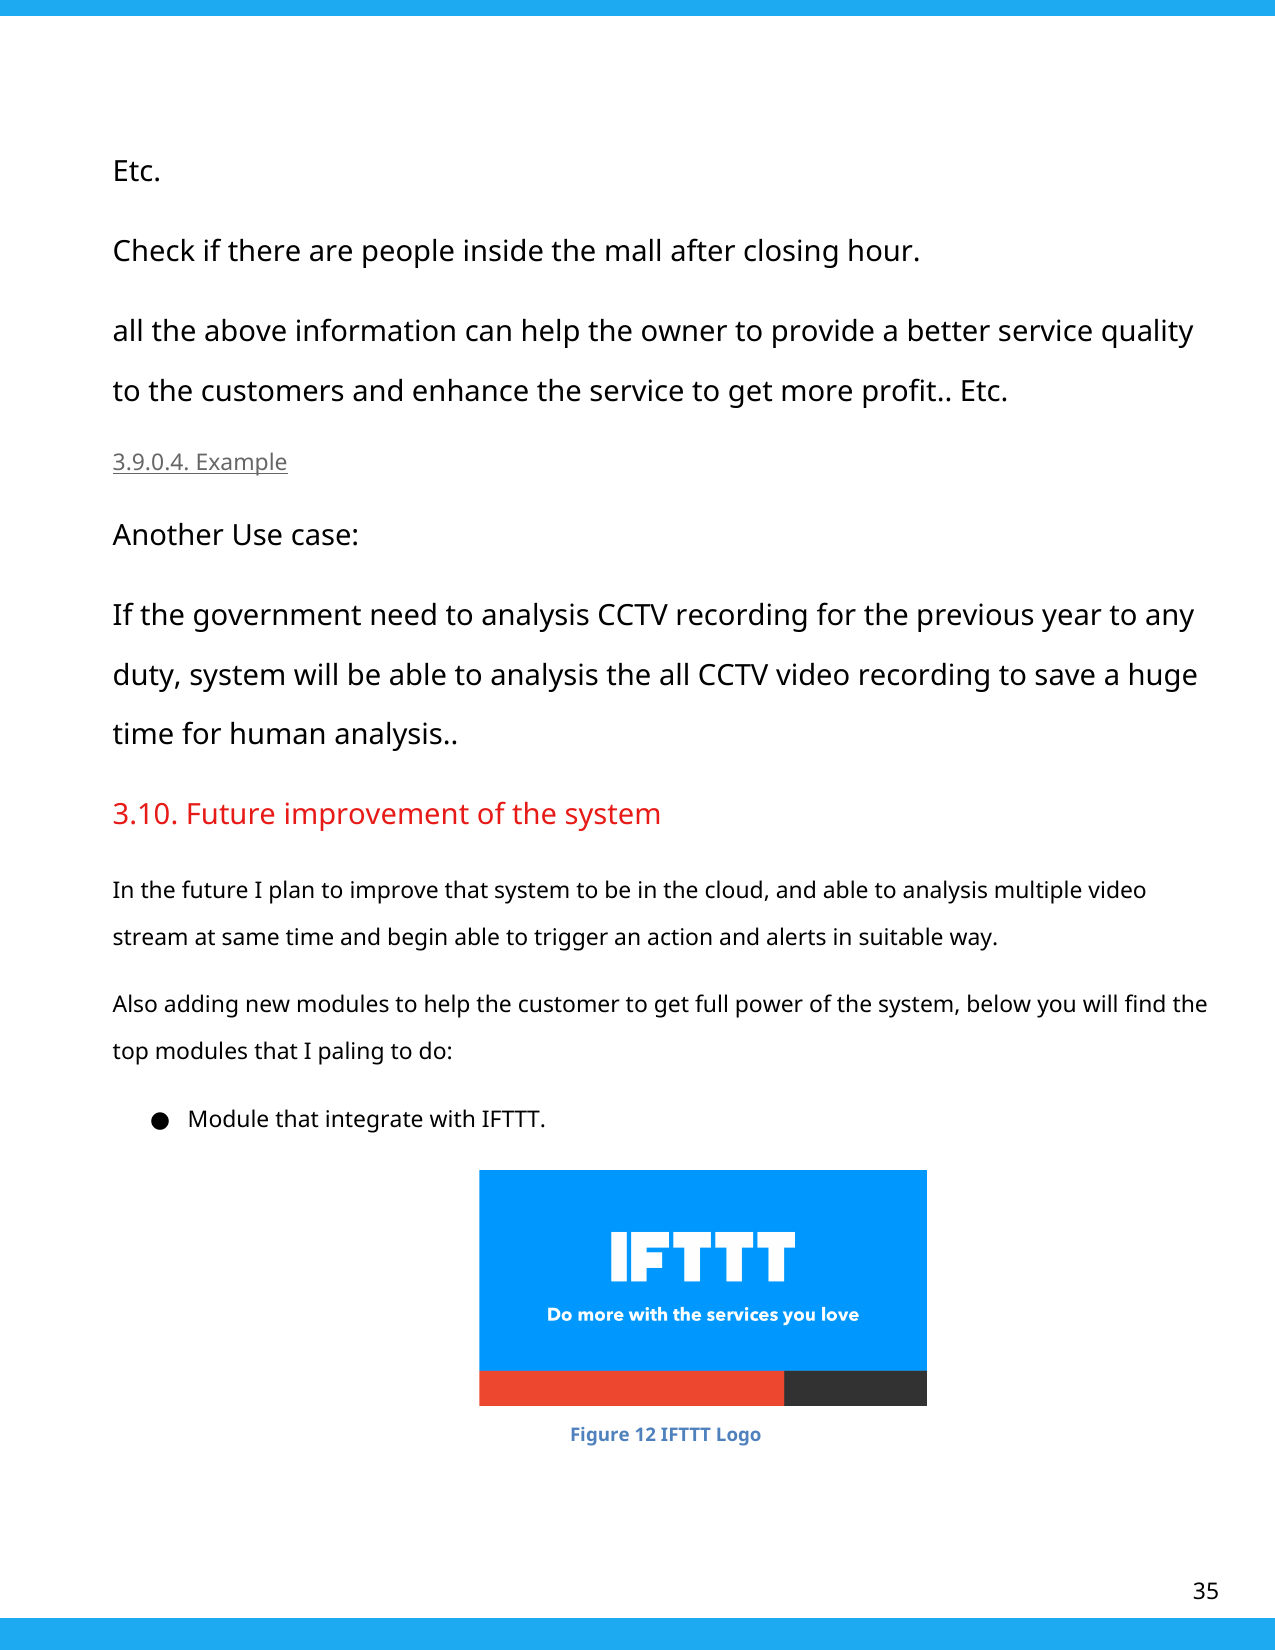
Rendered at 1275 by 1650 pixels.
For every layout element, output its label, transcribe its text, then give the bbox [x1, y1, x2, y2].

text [112, 150, 1219, 190]
picture [479, 1170, 927, 1406]
text all the above information can help the owner to provide a better service quality to the customers and enhance the service to get more profit.. Etc. [112, 311, 1219, 410]
list Module that integrate with IFTTT. [150, 1103, 1219, 1134]
text Check if there are people inside the mall after closing hour. [112, 230, 1219, 270]
subtitle 3.9.0.4. Example [112, 446, 1219, 477]
picture [0, 0, 1275, 16]
text Also adding new modules to help the customer to get full power of the system, below you will find the top modules that I paling to do: [112, 988, 1219, 1067]
text In the future I plan to improve that system to be in the cloud, and able to analysis multiple video stream at same time and begin able to trigger an action and alerts in suitable way. [112, 874, 1219, 952]
text If the government need to analysis CCTV recording for the previous year to any duty, system will be able to analysis the all CCTV video recording to save a huge time for human analysis.. [112, 594, 1219, 753]
text Another Use case: [112, 514, 1219, 554]
subtitle 3.10. Future improvement of the system [112, 793, 1219, 833]
picture [0, 1618, 1275, 1650]
text Figure 12 IFTTT Logo [112, 1422, 1219, 1447]
